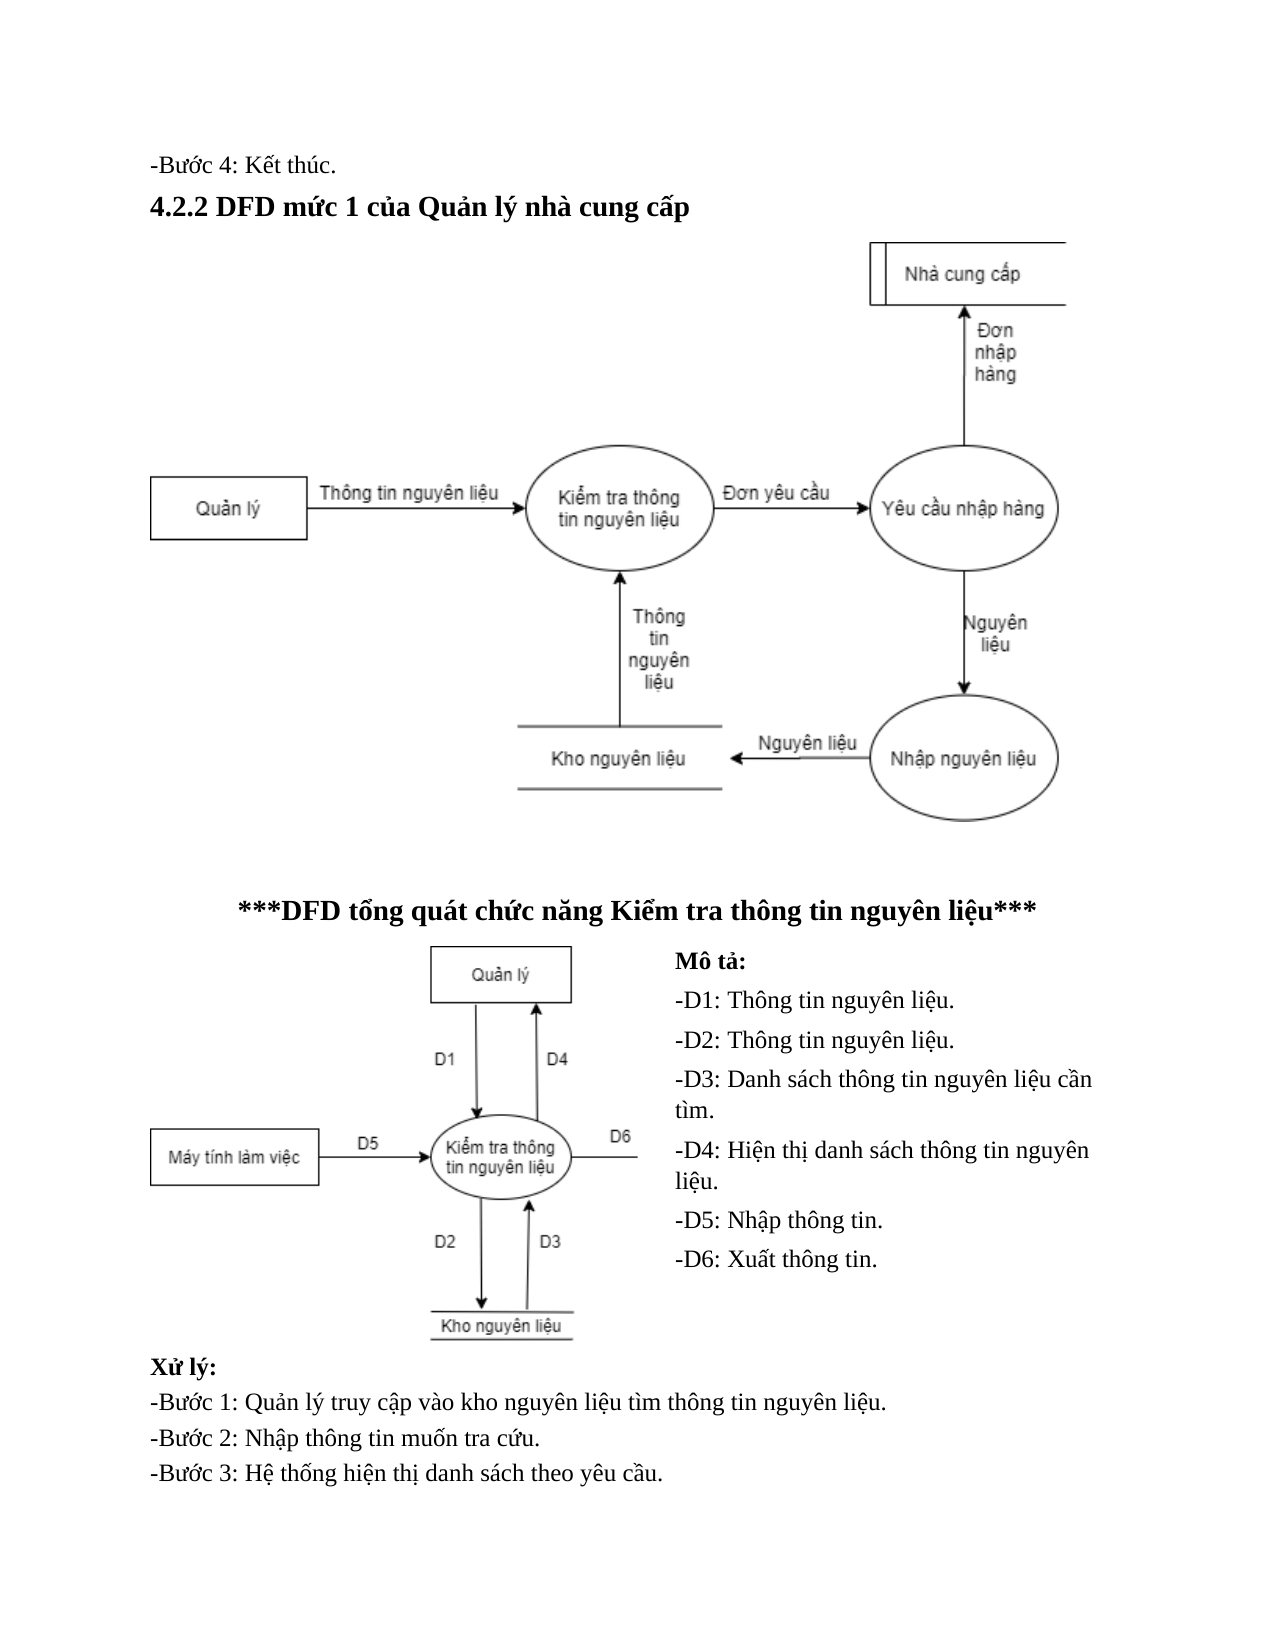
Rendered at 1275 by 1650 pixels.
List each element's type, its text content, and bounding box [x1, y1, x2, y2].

text -D6: Xuất thông tin. [675, 1244, 1125, 1273]
text -D5: Nhập thông tin. [675, 1205, 1125, 1234]
text -D1: Thông tin nguyên liệu. [675, 986, 1125, 1014]
text Mô tả: [675, 946, 1125, 975]
picture [150, 946, 638, 1342]
text Xử lý: [150, 1352, 1125, 1381]
text ***DFD tổng quát chức năng Kiểm tra thông tin nguyên liệu*** [150, 893, 1125, 927]
text 4.2.2 DFD mức 1 của Quản lý nhà cung cấp [150, 189, 1125, 223]
text -Bước 4: Kết thúc. [150, 150, 600, 179]
picture [150, 242, 1070, 822]
text -Bước 3: Hệ thống hiện thị danh sách theo yêu cầu. [150, 1458, 1125, 1487]
text -D2: Thông tin nguyên liệu. [675, 1025, 1125, 1054]
text -D3: Danh sách thông tin nguyên liệu cần tìm. [675, 1064, 1125, 1124]
text -D4: Hiện thị danh sách thông tin nguyên liệu. [675, 1135, 1125, 1194]
text -Bước 1: Quản lý truy cập vào kho nguyên liệu tìm thông tin nguyên liệu. [150, 1387, 1125, 1416]
text -Bước 2: Nhập thông tin muốn tra cứu. [150, 1423, 1125, 1451]
